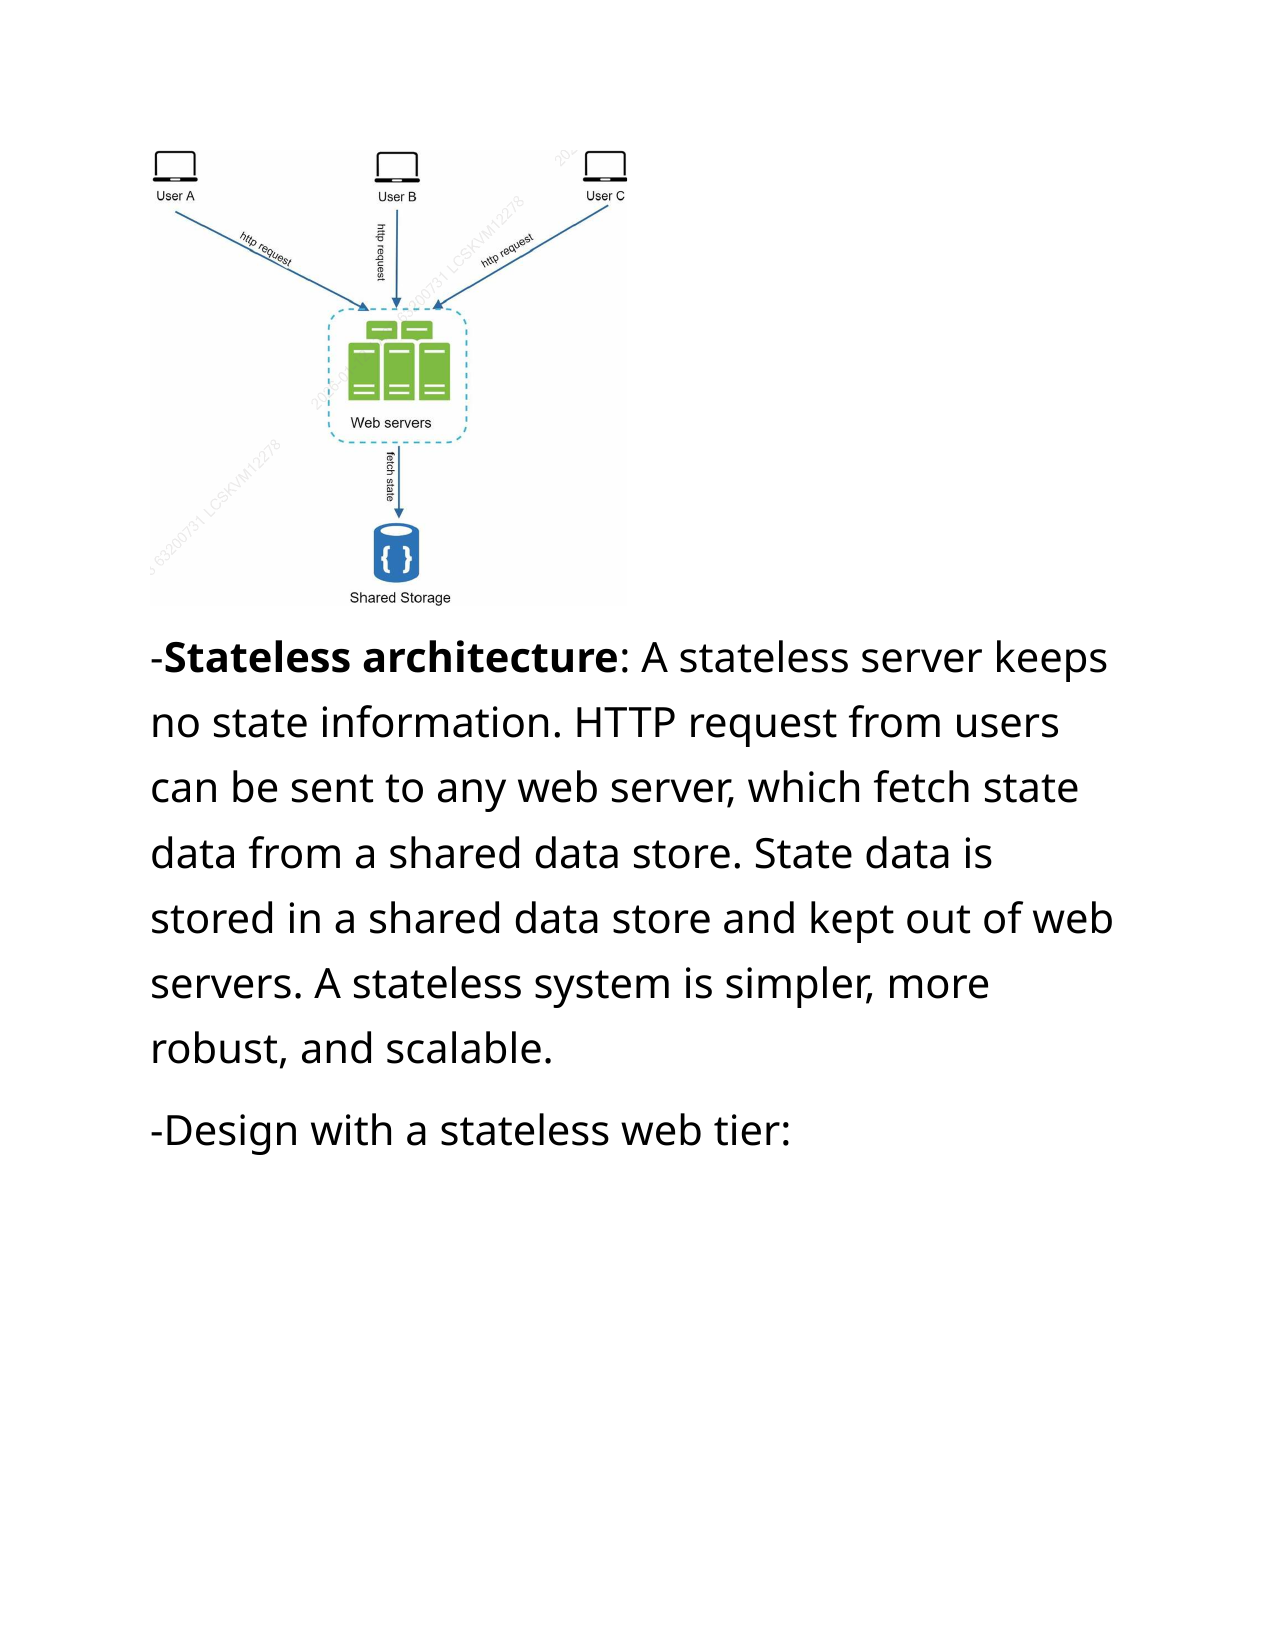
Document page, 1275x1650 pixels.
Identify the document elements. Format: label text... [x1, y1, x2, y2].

text -Stateless architecture: A stateless server keeps no state information. HTTP request from users can be sent to any web server, which fetch state data from a shared data store. State data is stored in a shared data store and kept out of web servers. A stateless system is simpler, more robust, and scalable. [150, 628, 1125, 1076]
picture [150, 150, 628, 606]
text -Design with a stateless web tier: [150, 1101, 1125, 1158]
